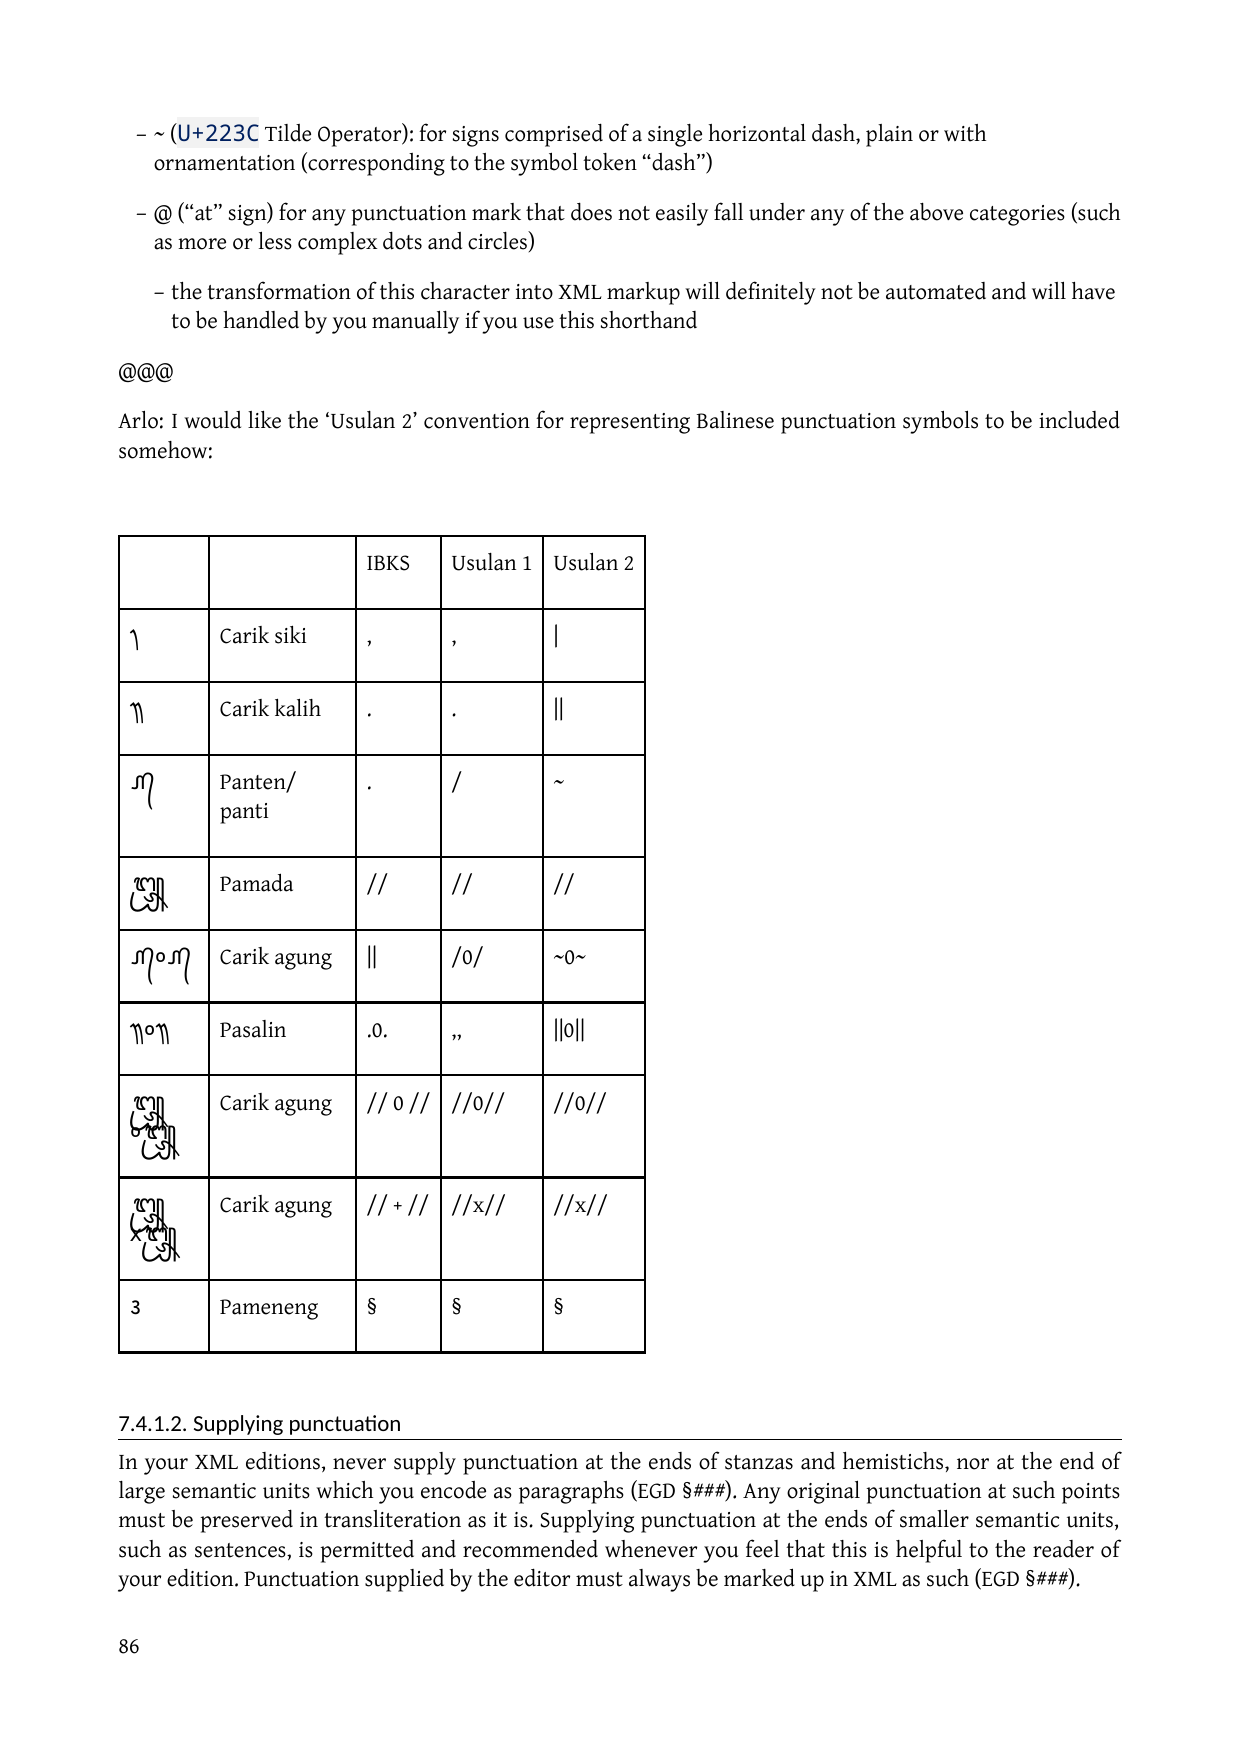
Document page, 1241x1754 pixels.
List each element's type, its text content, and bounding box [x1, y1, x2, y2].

table_cell /0/ [442, 931, 542, 1001]
table_cell ᭞ [120, 610, 208, 681]
table_cell Pameneng [210, 1281, 355, 1351]
table_cell Carik siki [210, 610, 355, 681]
table_cell . [357, 756, 440, 856]
table_cell Carik kalih [210, 683, 355, 753]
table_cell . [357, 683, 440, 753]
table_cell // [357, 858, 440, 928]
table_cell ,, [442, 1004, 542, 1074]
table_cell Carik agung [210, 1179, 355, 1278]
table_cell Panten/panti [210, 756, 355, 856]
table_cell Carik agung [210, 1076, 355, 1176]
table_cell § [544, 1281, 644, 1351]
list ~ (U+223C Tilde Operator): for signs comprised of a single horizontal dash, plain or with ornamentation (corresponding to the symbol token “dash”) [136, 118, 1122, 176]
table_cell ᭚ [120, 756, 208, 856]
text Arlo: I would like the ‘Usulan 2’ convention for representing Balinese punctuation symbols to be included somehow: [118, 406, 1122, 464]
table_cell § [357, 1281, 440, 1351]
list the transformation of this character into XML markup will definitely not be automated and will have to be handled by you manually if you use this shorthand [153, 276, 1122, 335]
table_cell ᭚᭜᭚ [120, 931, 208, 1001]
table_header [210, 537, 355, 608]
table_cell . [442, 683, 542, 753]
list @ (“at” sign) for any punctuation mark that does not easily fall under any of the above categories (such as more or less complex dots and circles) [136, 197, 1122, 256]
text @@@ [118, 356, 1122, 385]
table_cell Carik agung [210, 931, 355, 1001]
table_cell ||0|| [544, 1004, 644, 1074]
table_cell || [357, 931, 440, 1001]
table_cell , [442, 610, 542, 681]
table_cell ᭟᭜᭟ [120, 1004, 208, 1074]
table_cell ᭛x᭛ [120, 1179, 208, 1278]
table_cell // 0 // [357, 1076, 440, 1176]
table_cell ᭟ [120, 683, 208, 753]
table_cell //x// [544, 1179, 644, 1278]
table_cell ~ [544, 756, 644, 856]
table_cell Pamada [210, 858, 355, 928]
table_cell || [544, 683, 644, 753]
table_header Usulan 2 [544, 537, 644, 608]
table_cell //x// [442, 1179, 542, 1278]
table_cell ᭛᭜᭛ [120, 1076, 208, 1176]
table_cell § [442, 1281, 542, 1351]
table_cell //0// [544, 1076, 644, 1176]
table_cell //0// [442, 1076, 542, 1176]
text In your XML editions, never supply punctuation at the ends of stanzas and hemistichs, nor at the end of large semantic units which you encode as paragraphs (EGD §###). Any original punctuation at such points must be preserved in transliteration as it is. Supplying punctuation at the ends of smaller semantic units, such as sentences, is permitted and recommended whenever you feel that this is helpful to the reader of your edition. Punctuation supplied by the editor must always be marked up in XML as such (EGD §###). [118, 1446, 1122, 1592]
table_cell // [544, 858, 644, 928]
table_header Usulan 1 [442, 537, 542, 608]
table_cell | [544, 610, 644, 681]
table_cell ᭛ [120, 858, 208, 928]
table_header [120, 537, 208, 608]
subtitle Supplying punctuation [118, 1408, 1122, 1439]
table_cell // [442, 858, 542, 928]
table_cell ~0~ [544, 931, 644, 1001]
table_cell , [357, 610, 440, 681]
table_cell Pasalin [210, 1004, 355, 1074]
table_header IBKS [357, 537, 440, 608]
table_cell .0. [357, 1004, 440, 1074]
table_cell // + // [357, 1179, 440, 1278]
table_cell / [442, 756, 542, 856]
table_cell ᭠ [120, 1281, 208, 1351]
